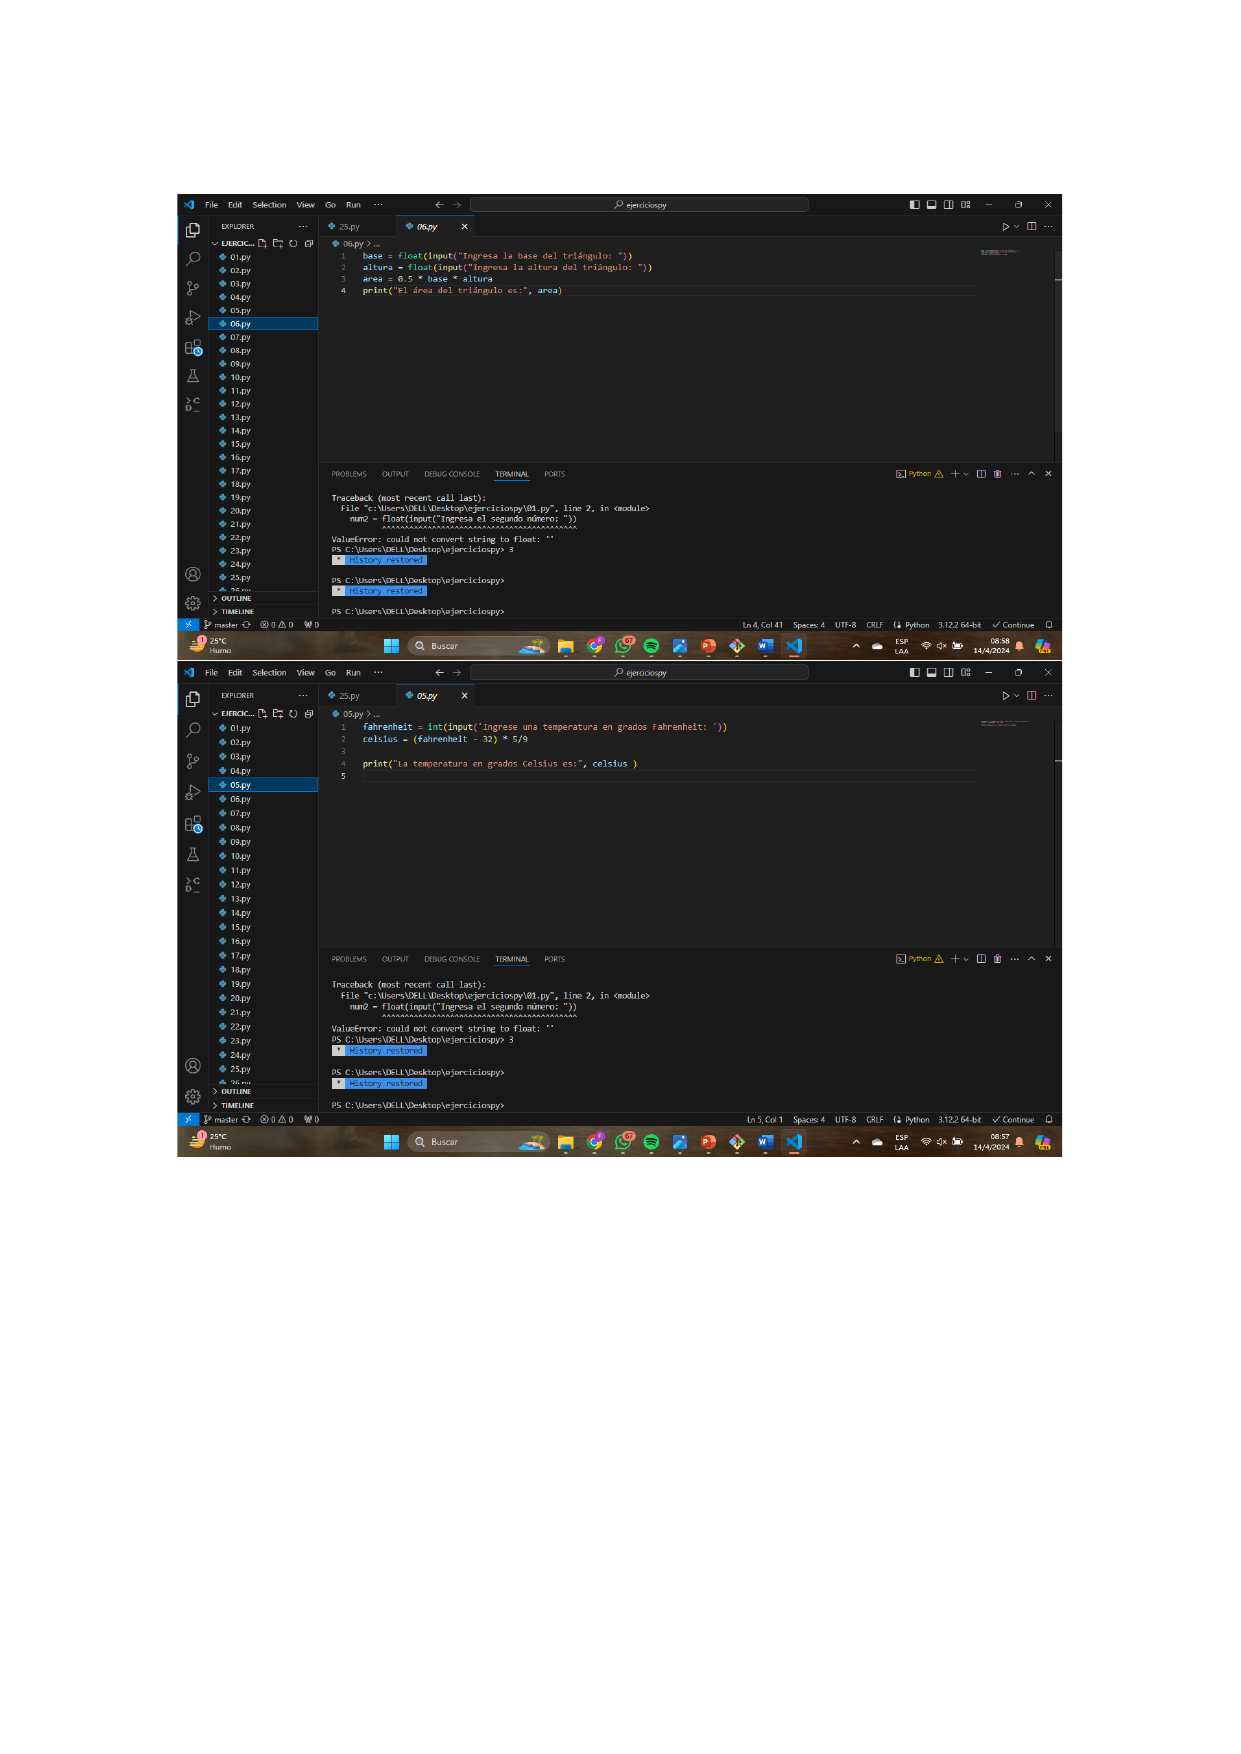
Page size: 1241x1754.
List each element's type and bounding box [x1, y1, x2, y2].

picture [177, 661, 1063, 1157]
picture [177, 194, 1063, 660]
